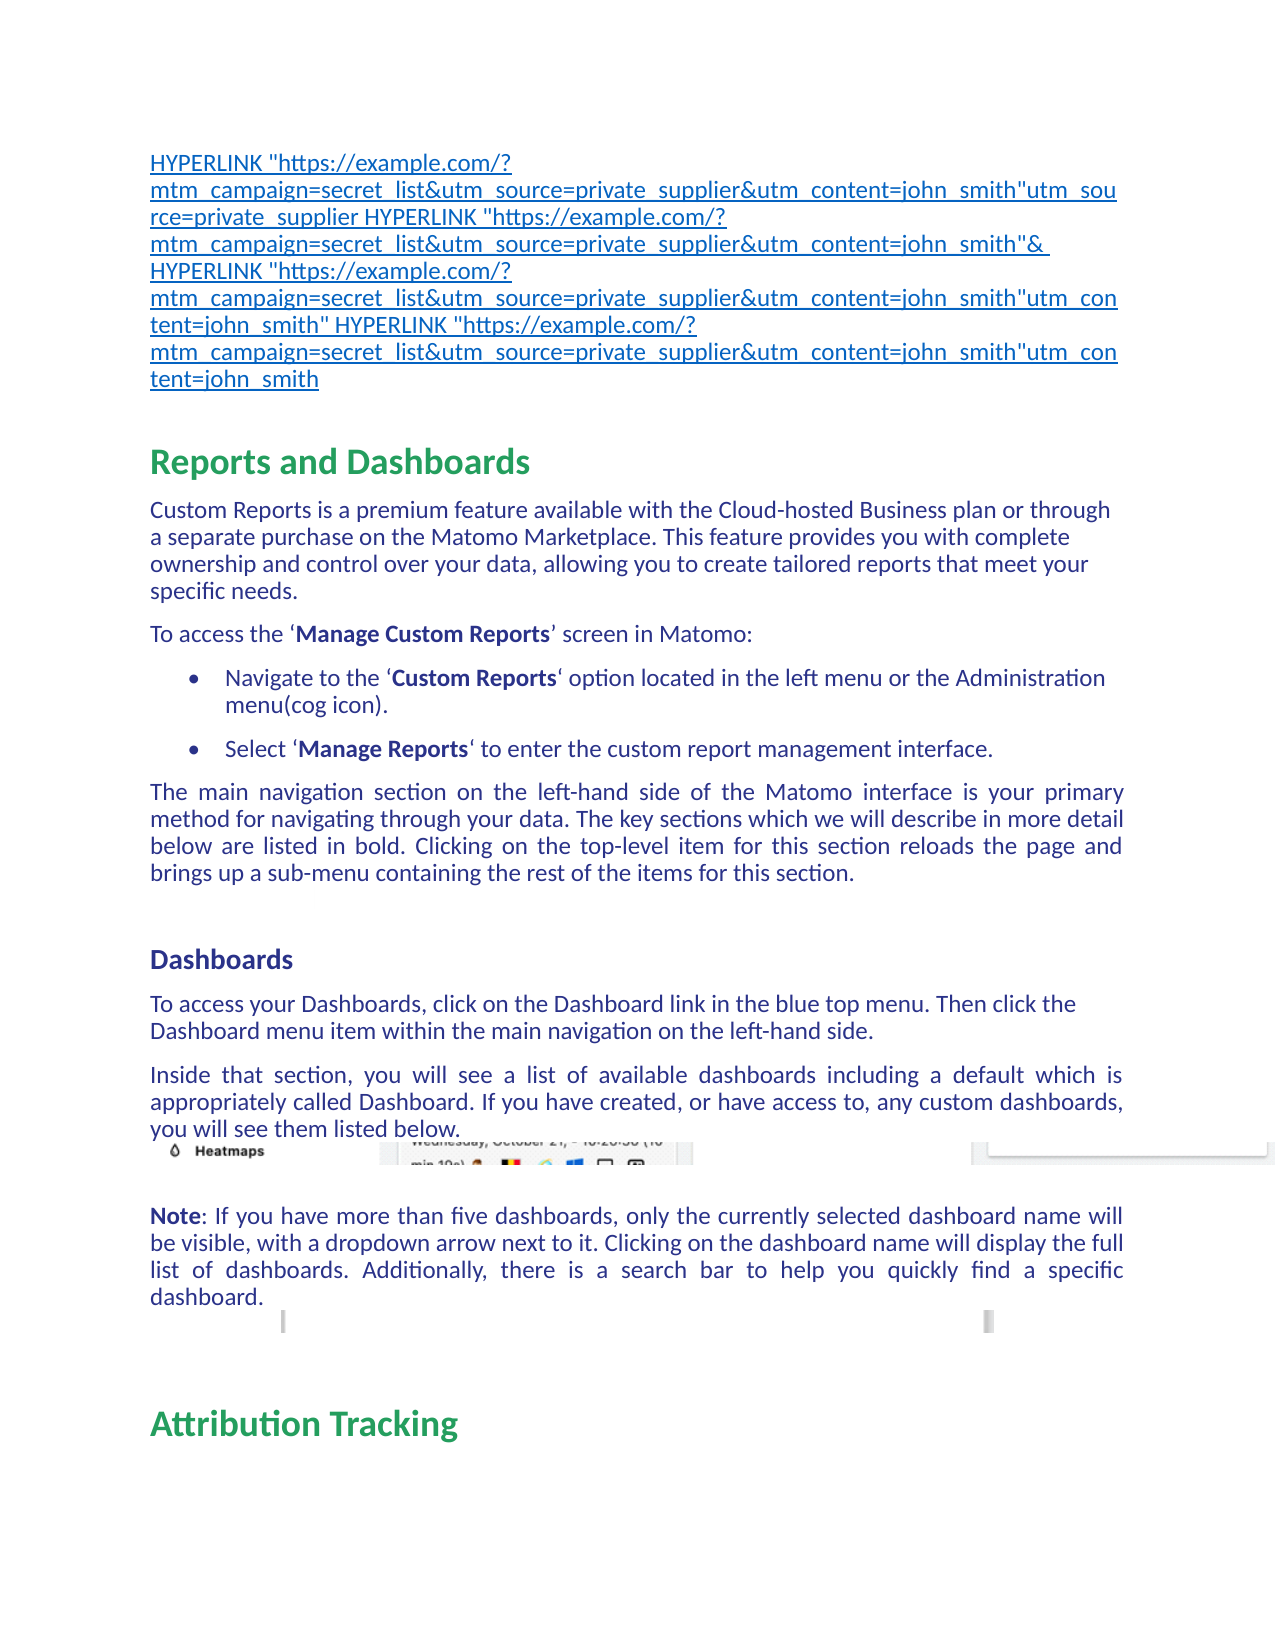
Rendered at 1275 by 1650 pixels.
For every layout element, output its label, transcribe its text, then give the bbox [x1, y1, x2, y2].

text Reports and Dashboards [150, 453, 1125, 480]
text Note: If you have more than five dashboards, only the currently selected dashboard name will be visible, with a dropdown arrow next to it. Clicking on the dashboard name will display the full list of dashboards. Additionally, there is a search bar to help you quickly find a specific dashboard. [150, 1203, 1125, 1311]
list Navigate to the ‘Custom Reports‘ option located in the left menu or the Administration menu(cog icon). [187, 665, 1125, 719]
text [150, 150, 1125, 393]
text Dashboards [150, 947, 1125, 974]
text The main navigation section on the left-hand side of the Matomo interface is your primary method for navigating through your data. The key sections which we will describe in more detail below are listed in bold. Clicking on the top-level item for this section reloads the page and brings up a sub-menu containing the rest of the items for this section. [150, 779, 1125, 887]
text Attribution Tracking [150, 1415, 1125, 1442]
text To access your Dashboards, click on the Dashboard link in the blue top menu. Then click the Dashboard menu item within the main navigation on the left-hand side. [150, 991, 1125, 1045]
text Inside that section, you will see a list of available dashboards including a default which is appropriately called Dashboard. If you have created, or have access to, any custom dashboards, you will see them listed below. [150, 1062, 1125, 1142]
list Select ‘Manage Reports‘ to enter the custom report management interface. [187, 736, 1125, 763]
text Custom Reports is a premium feature available with the Cloud-hosted Business plan or through a separate purchase on the Matomo Marketplace. This feature provides you with complete ownership and control over your data, allowing you to create tailored reports that meet your specific needs. [150, 497, 1125, 605]
text To access the ‘Manage Custom Reports’ screen in Matomo: [150, 621, 1125, 648]
